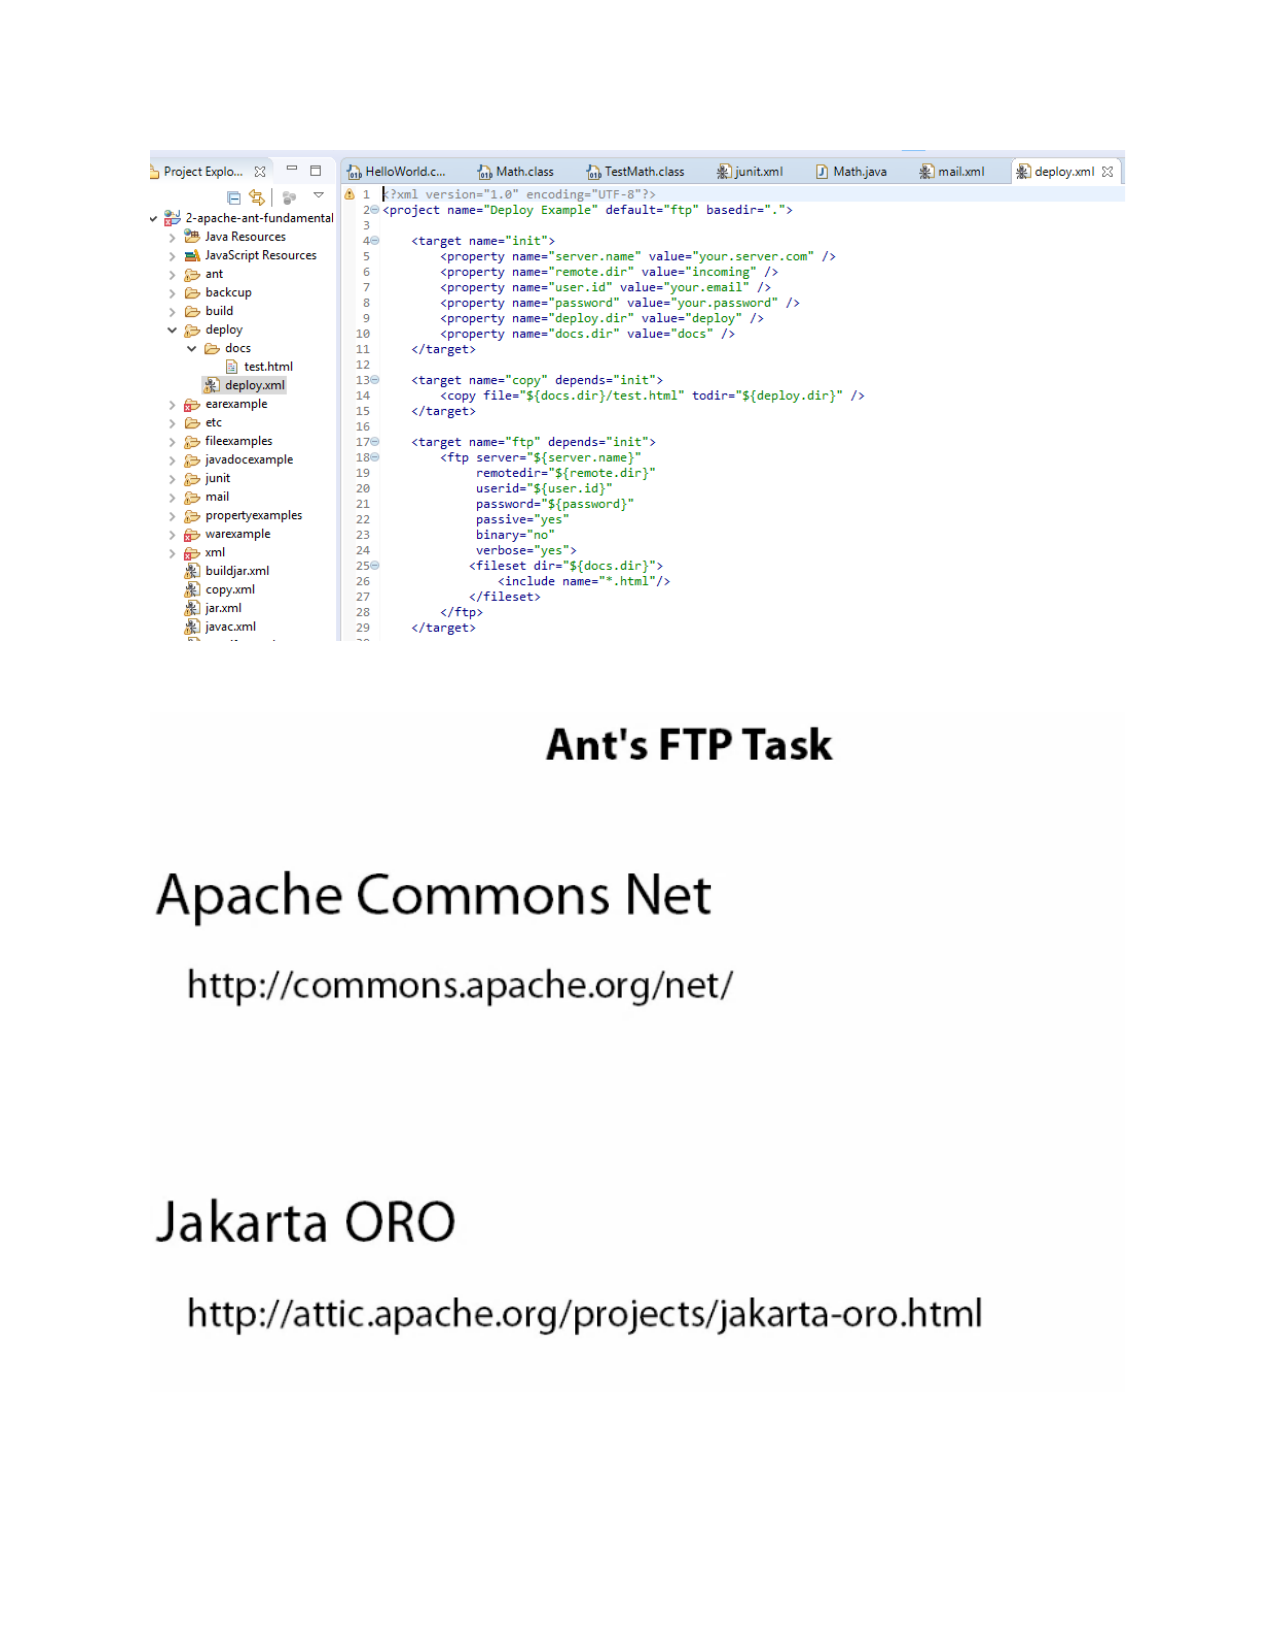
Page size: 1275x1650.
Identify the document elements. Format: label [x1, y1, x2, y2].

picture [150, 712, 1125, 1392]
picture [150, 150, 1125, 641]
